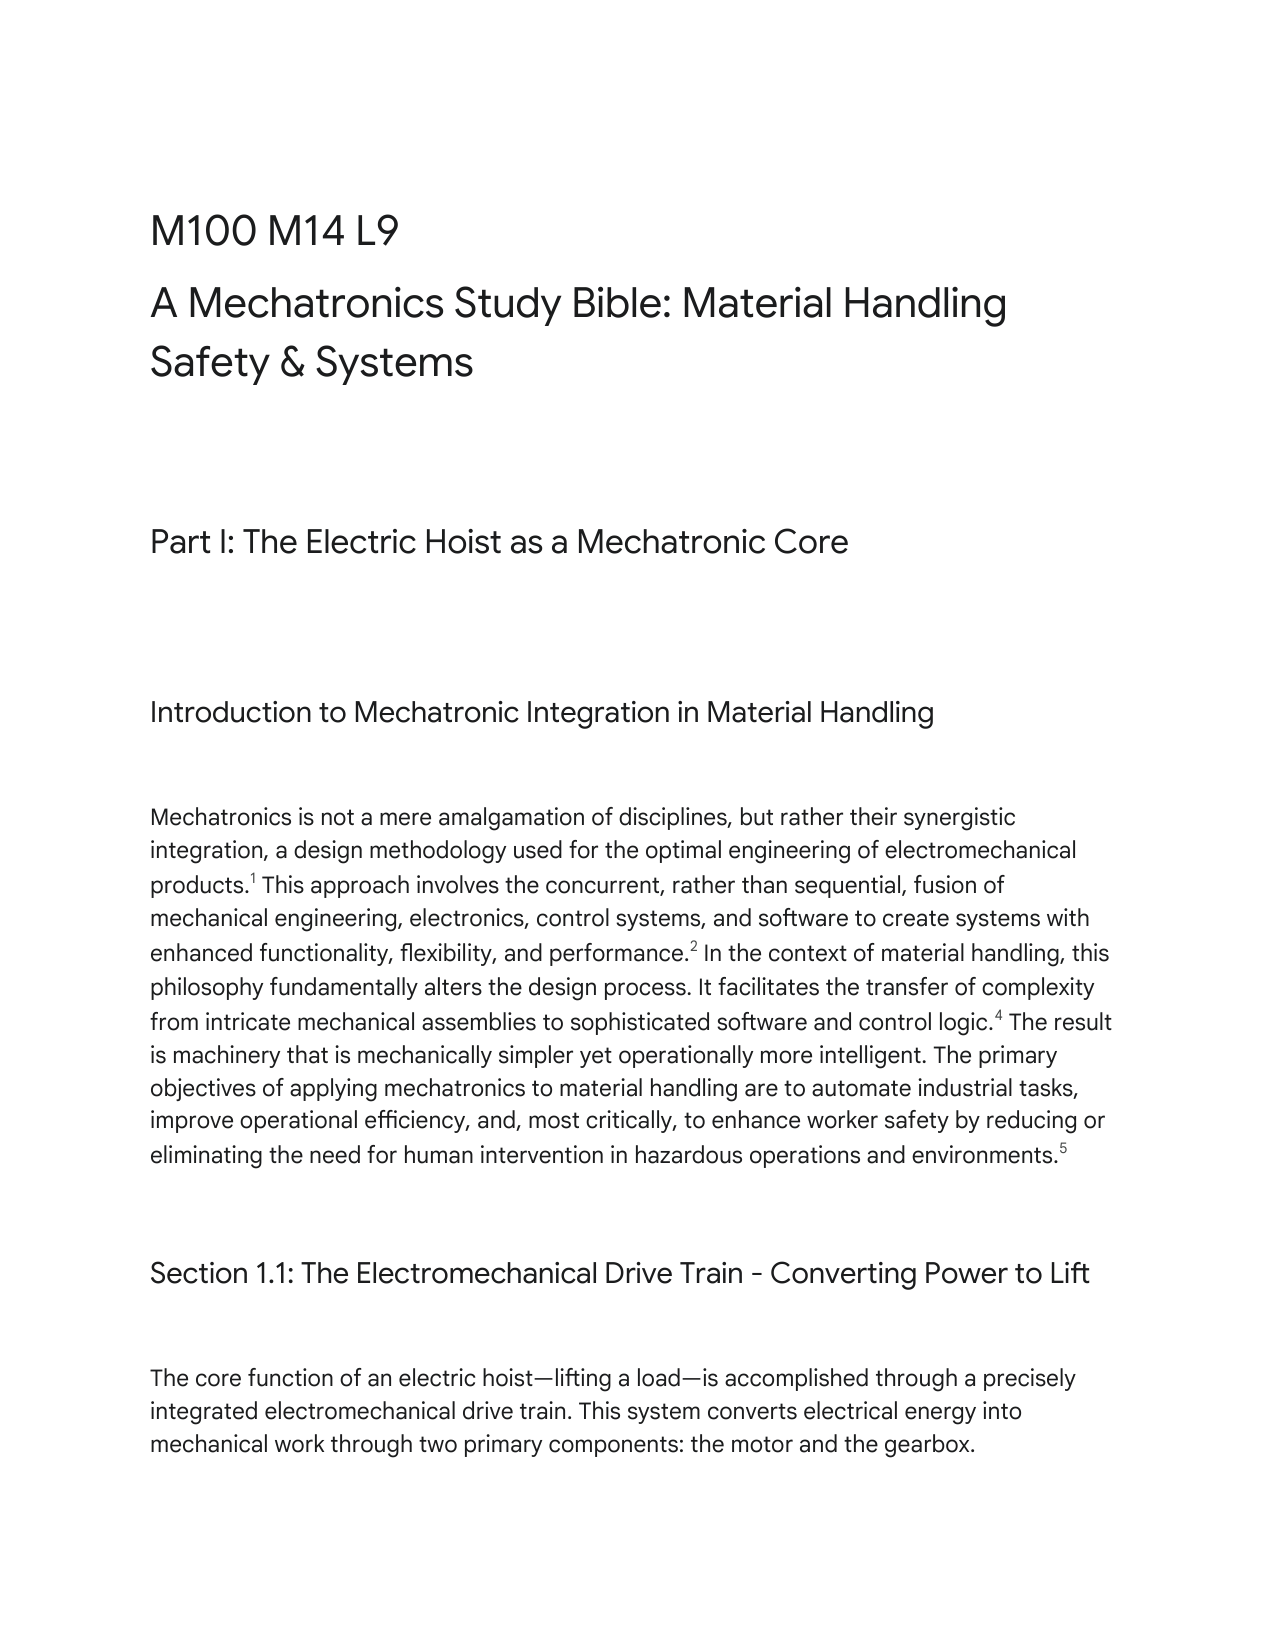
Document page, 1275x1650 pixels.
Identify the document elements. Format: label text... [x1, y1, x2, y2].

text The core function of an electric hoist—lifting a load—is accomplished through a precisely integrated electromechanical drive train. This system converts electrical energy into mechanical work through two primary components: the motor and the gearbox. [150, 1364, 1125, 1459]
subtitle Introduction to Mechatronic Integration in Material Handling [150, 694, 1125, 731]
text Mechatronics is not a mere amalgamation of disciplines, but rather their synergistic integration, a design methodology used for the optimal engineering of electromechanical products.1 This approach involves the concurrent, rather than sequential, fusion of mechanical engineering, electronics, control systems, and software to create systems with enhanced functionality, flexibility, and performance.2 In the context of material handling, this philosophy fundamentally alters the design process. It facilitates the transfer of complexity from intricate mechanical assemblies to sophisticated software and control logic.4 The result is machinery that is mechanically simpler yet operationally more intelligent. The primary objectives of applying mechatronics to material handling are to automate industrial tasks, improve operational efficiency, and, most critically, to enhance worker safety by reducing or eliminating the need for human intervention in hazardous operations and environments.5 [150, 803, 1125, 1171]
subtitle Section 1.1: The Electromechanical Drive Train - Converting Power to Lift [150, 1255, 1125, 1292]
subtitle M100 M14 L9 [150, 205, 1125, 257]
subtitle A Mechatronics Study Bible: Material Handling Safety & Systems [150, 277, 1125, 389]
subtitle Part I: The Electric Hoist as a Mechatronic Core [150, 521, 1125, 563]
